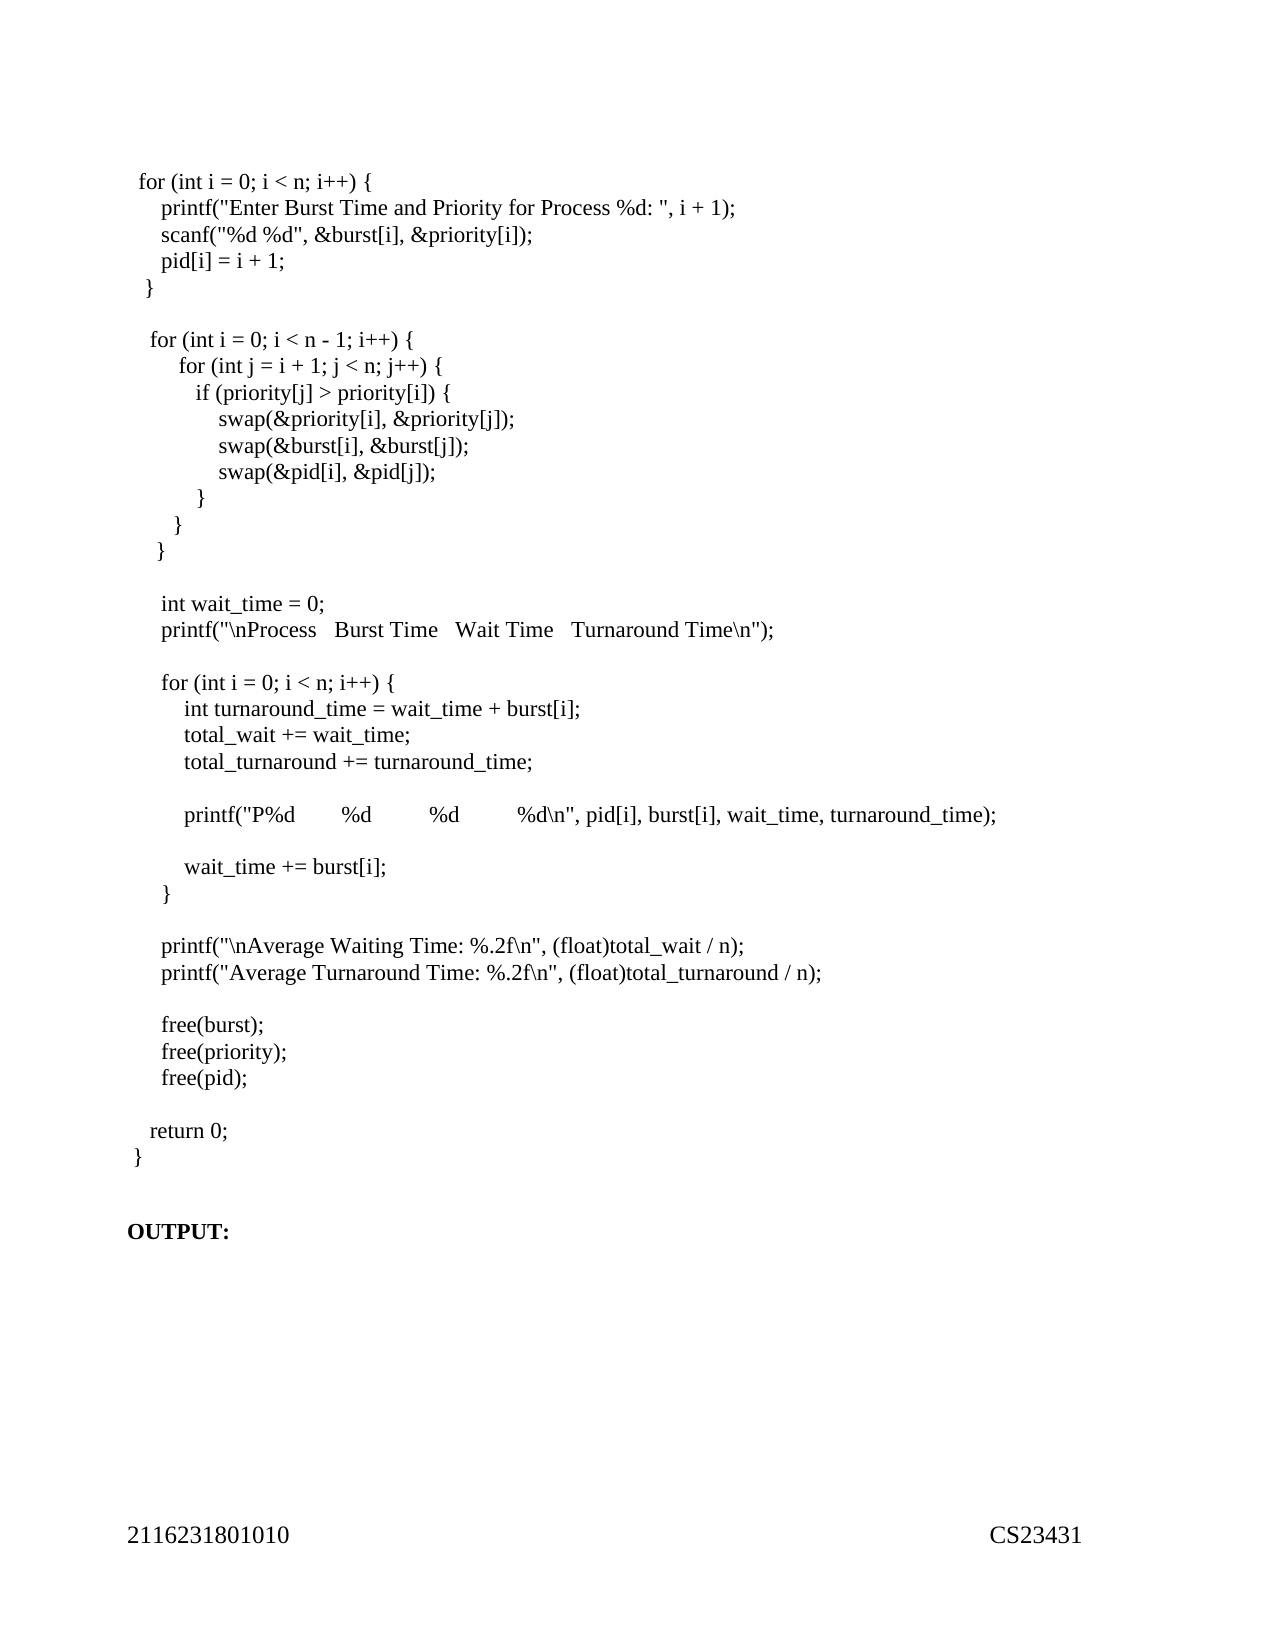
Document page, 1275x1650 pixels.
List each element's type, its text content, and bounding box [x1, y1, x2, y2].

text wait_time += burst[i]; [127, 853, 1154, 880]
text } [127, 537, 1154, 563]
text if (priority[j] > priority[i]) { [127, 379, 1154, 405]
text int turnaround_time = wait_time + burst[i]; [127, 695, 1154, 722]
text } [127, 1143, 1154, 1169]
text } [127, 880, 1154, 906]
text printf("Average Turnaround Time: %.2f\n", (float)total_turnaround / n); [127, 959, 1154, 985]
text pid[i] = i + 1; [127, 247, 1154, 273]
text for (int i = 0; i < n; i++) { [127, 168, 1154, 194]
text free(pid); [127, 1064, 1154, 1091]
text return 0; [127, 1117, 1154, 1143]
text printf("P%d %d %d %d\n", pid[i], burst[i], wait_time, turnaround_time); [127, 801, 1154, 827]
text } [127, 273, 1154, 300]
text swap(&pid[i], &pid[j]); [127, 458, 1154, 484]
text swap(&burst[i], &burst[j]); [127, 432, 1154, 458]
text for (int i = 0; i < n; i++) { [127, 669, 1154, 695]
text } [127, 484, 1154, 511]
text free(burst); [127, 1011, 1154, 1038]
text OUTPUT: [127, 1222, 1154, 1244]
text int wait_time = 0; [127, 590, 1154, 616]
text printf("\nProcess Burst Time Wait Time Turnaround Time\n"); [127, 616, 1154, 642]
text } [127, 511, 1154, 537]
text swap(&priority[i], &priority[j]); [127, 405, 1154, 432]
text total_wait += wait_time; [127, 722, 1154, 748]
text printf("\nAverage Waiting Time: %.2f\n", (float)total_wait / n); [127, 932, 1154, 959]
text printf("Enter Burst Time and Priority for Process %d: ", i + 1); [127, 194, 1154, 221]
text free(priority); [127, 1038, 1154, 1064]
text for (int j = i + 1; j < n; j++) { [127, 353, 1154, 379]
text for (int i = 0; i < n - 1; i++) { [127, 326, 1154, 353]
text scanf("%d %d", &burst[i], &priority[i]); [127, 221, 1154, 247]
text total_turnaround += turnaround_time; [127, 748, 1154, 774]
